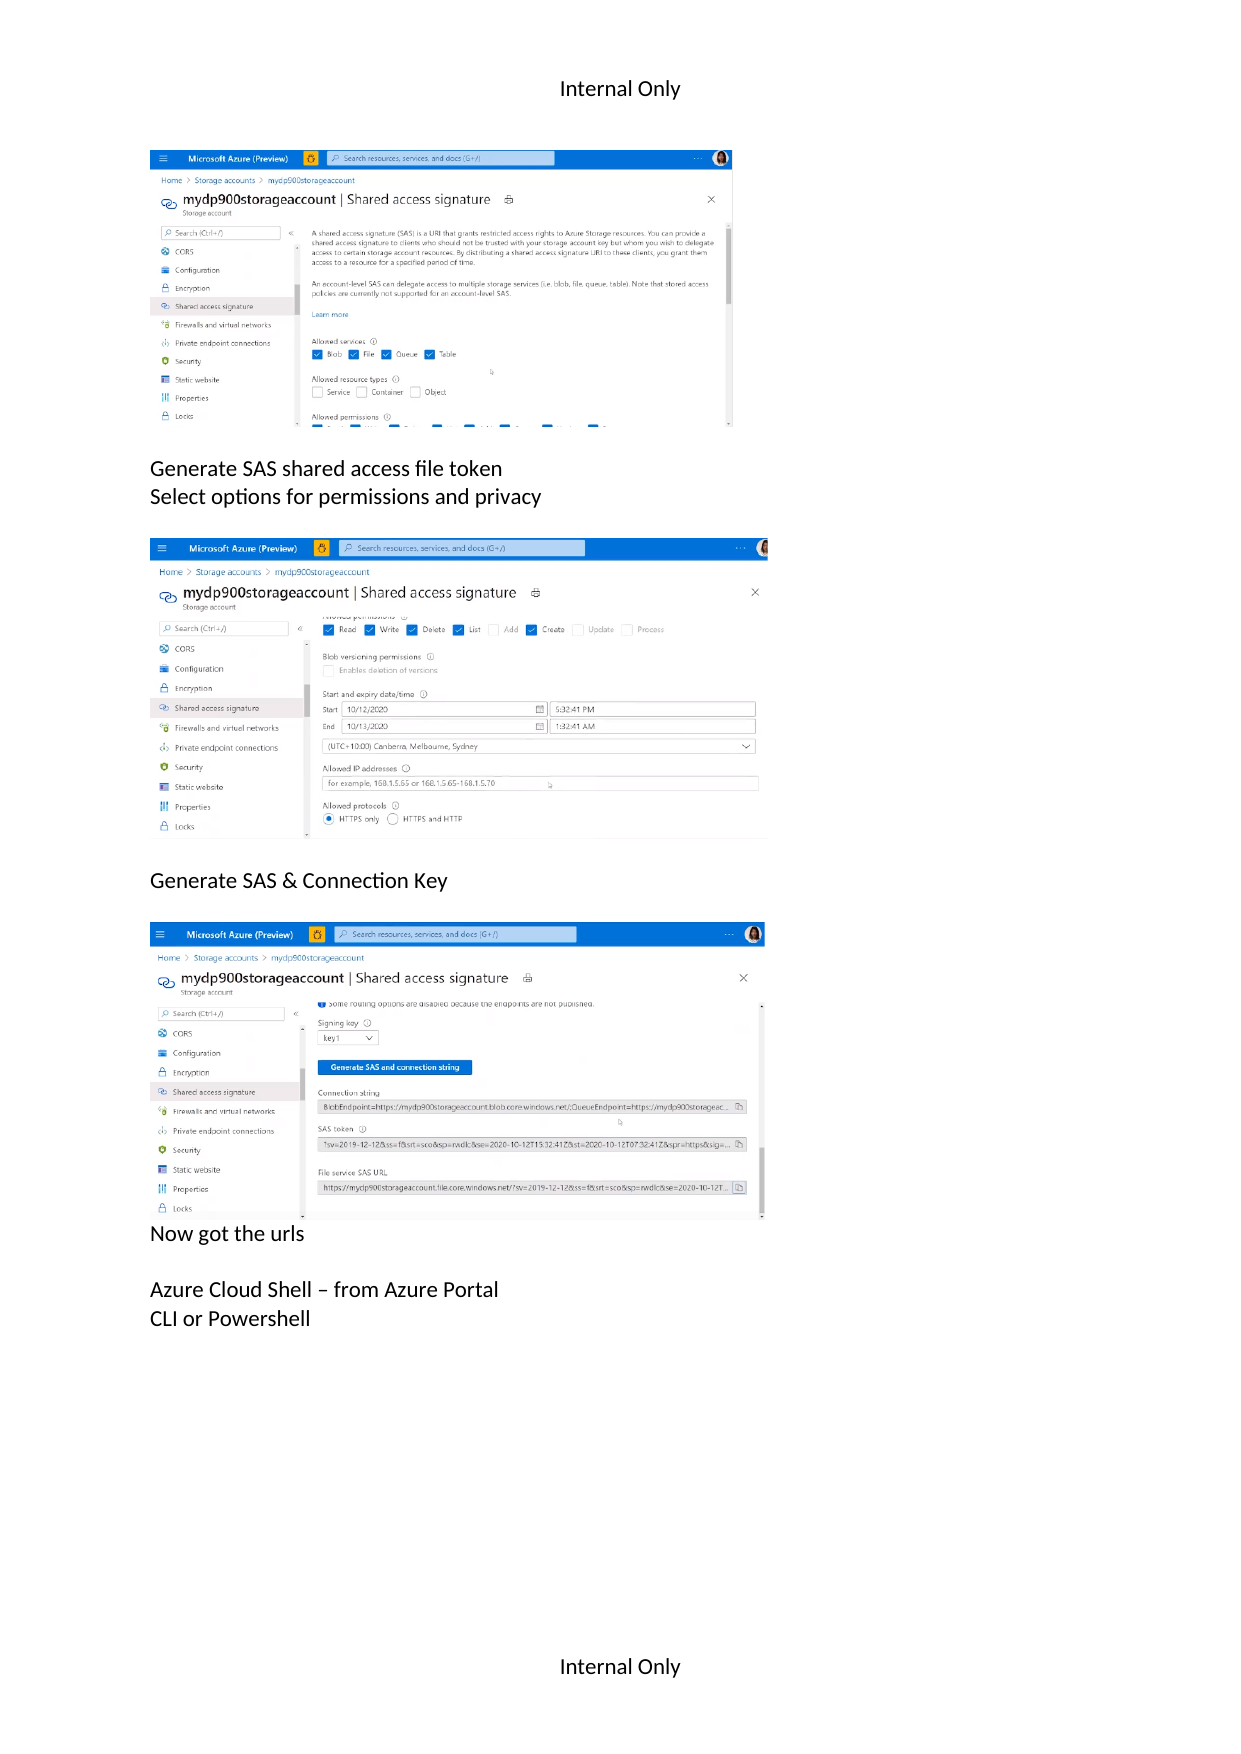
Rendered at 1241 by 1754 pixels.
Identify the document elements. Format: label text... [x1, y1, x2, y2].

picture [150, 538, 768, 839]
text Now got the urls [150, 1219, 1090, 1248]
picture [150, 150, 733, 427]
picture [150, 922, 765, 1220]
text Generate SAS shared access file token [150, 454, 1090, 482]
text CLI or Powershell [150, 1304, 1090, 1332]
text Azure Cloud Shell – from Azure Portal [150, 1276, 1090, 1304]
text Select options for permissions and privacy [150, 482, 1090, 510]
text Generate SAS & Connection Key [150, 867, 1090, 895]
